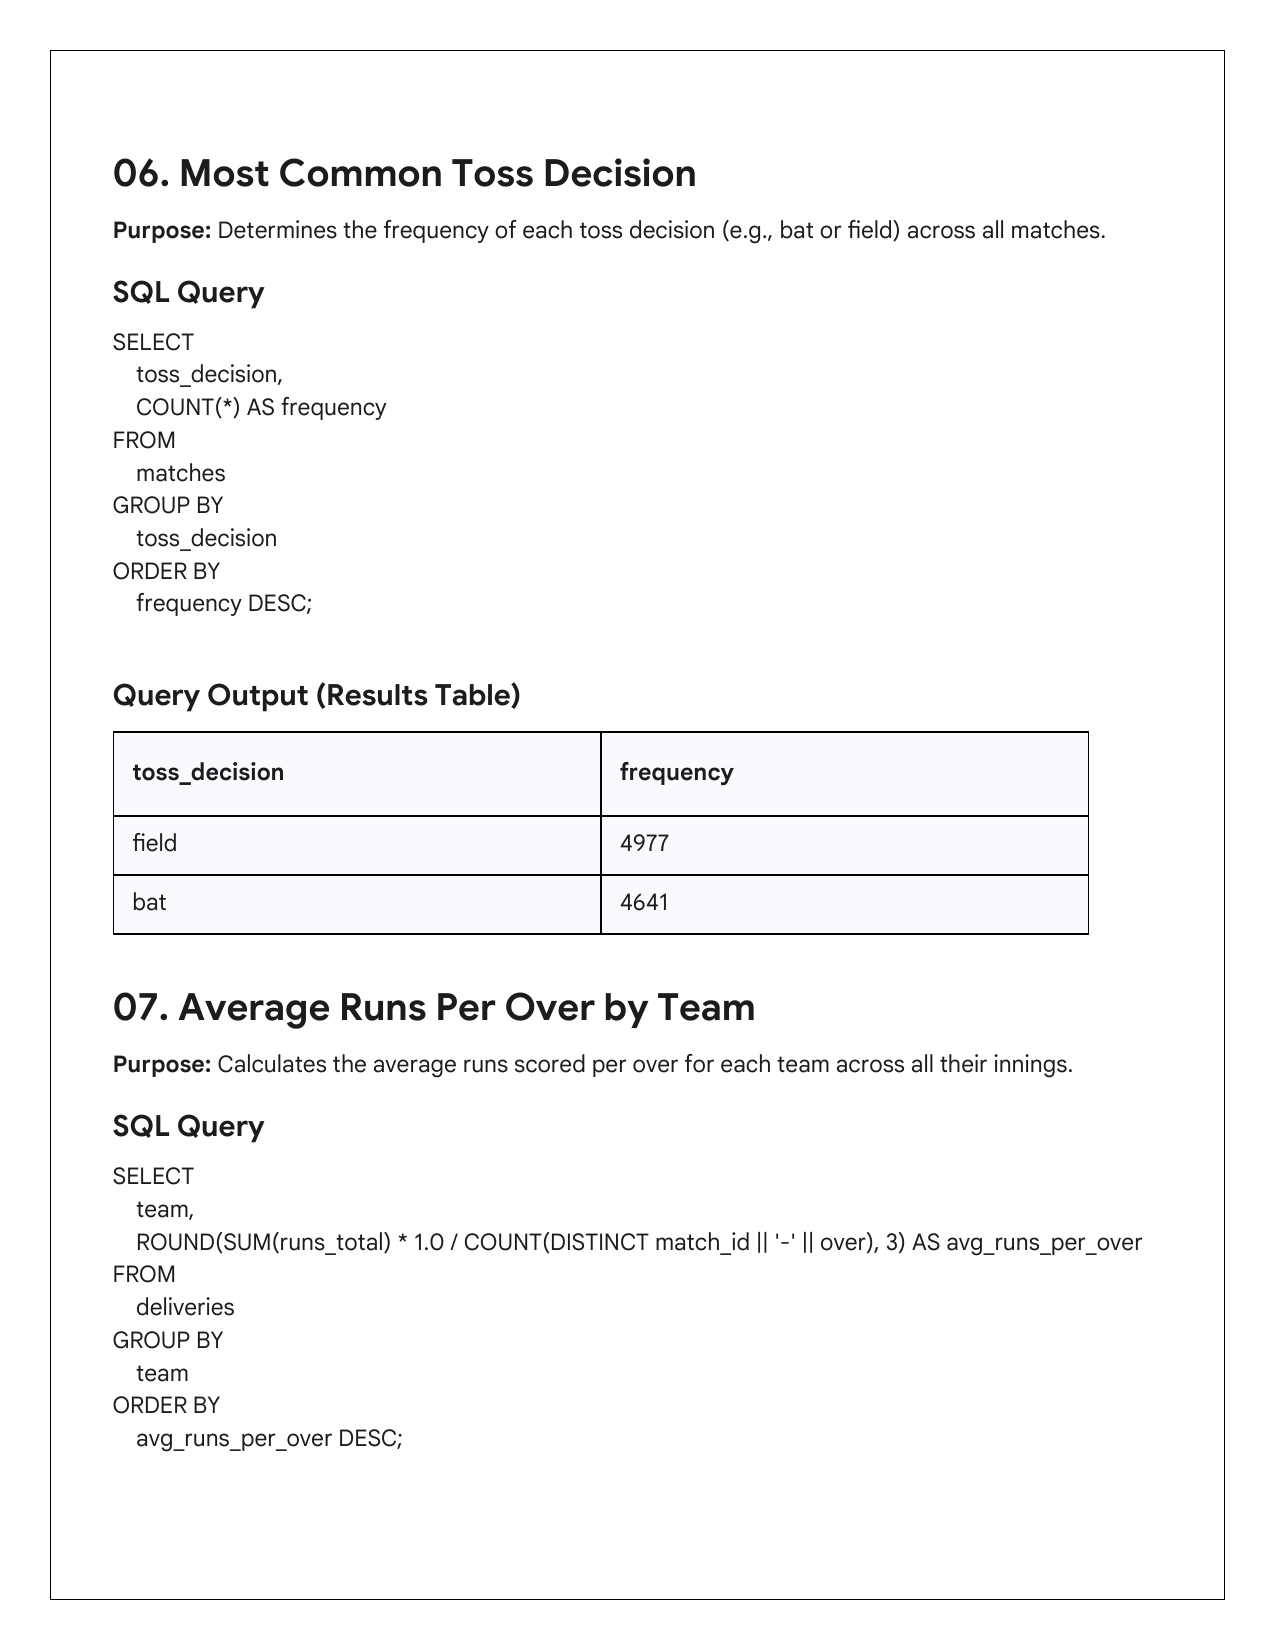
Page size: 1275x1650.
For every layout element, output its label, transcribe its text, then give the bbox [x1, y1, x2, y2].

text Purpose: Calculates the average runs scored per over for each team across all their innings. [112, 1051, 1162, 1079]
table_cell 4977 [602, 817, 1088, 874]
subtitle 07. Average Runs Per Over by Team [112, 984, 1162, 1032]
table_header toss_decision [114, 733, 600, 815]
table_cell field [114, 817, 600, 874]
table_header frequency [602, 733, 1088, 815]
table_cell 4641 [602, 876, 1088, 933]
table_cell bat [114, 876, 600, 933]
text SELECT toss_decision, COUNT(*) AS frequency FROM matches GROUP BY toss_decision ORDER BY frequency DESC; [112, 328, 1162, 648]
text SELECT team, ROUND(SUM(runs_total) * 1.0 / COUNT(DISTINCT match_id || '-' || over), 3) AS avg_runs_per_over FROM deliveries GROUP BY team ORDER BY avg_runs_per_over DESC; [112, 1162, 1162, 1483]
subtitle SQL Query [112, 274, 1162, 310]
text Purpose: Determines the frequency of each toss decision (e.g., bat or field) across all matches. [112, 216, 1162, 245]
subtitle SQL Query [112, 1108, 1162, 1145]
subtitle 06. Most Common Toss Decision [112, 150, 1162, 197]
subtitle Query Output (Results Table) [112, 677, 1162, 713]
